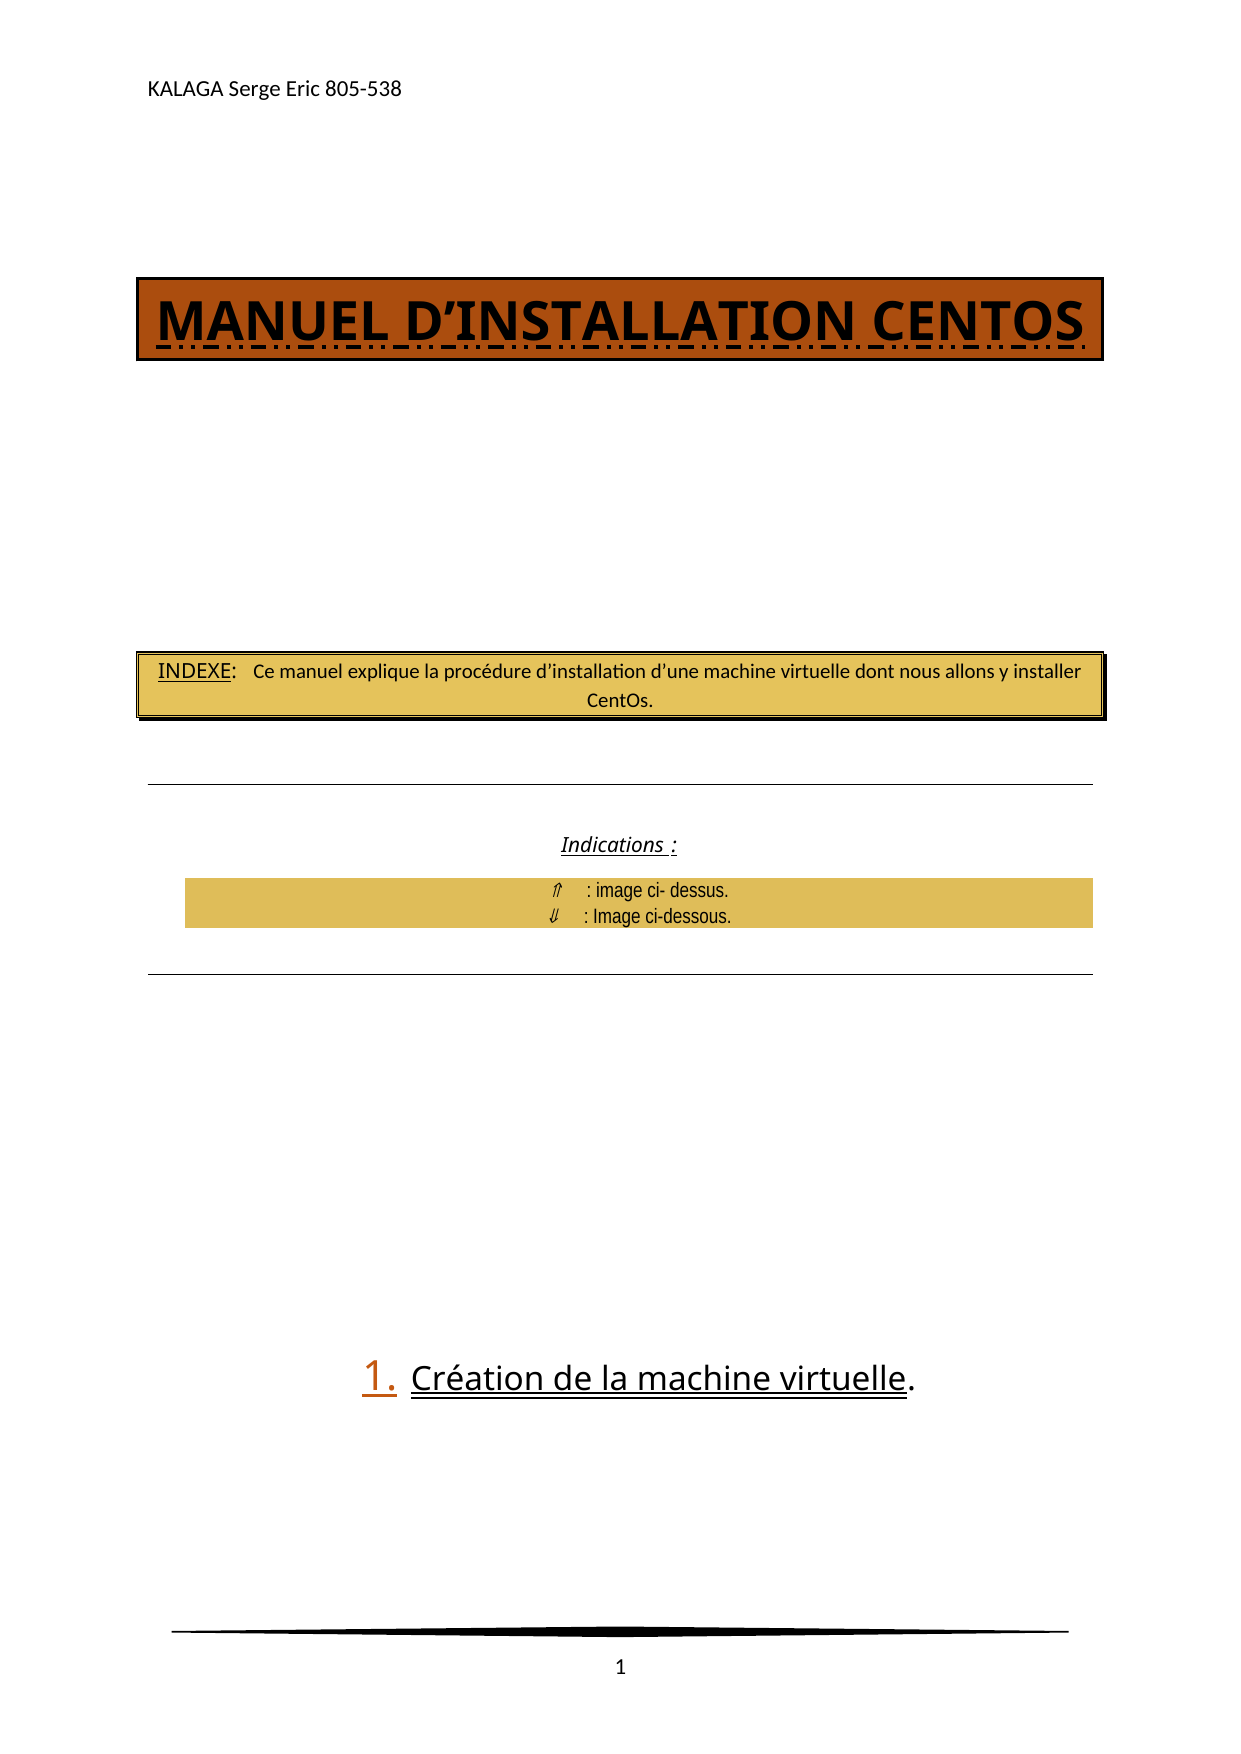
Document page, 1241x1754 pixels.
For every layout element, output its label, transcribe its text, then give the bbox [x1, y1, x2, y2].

text Indications : [148, 831, 1093, 859]
text INDEXE: Ce manuel explique la procédure d’installation d’une machine virtuelle dont nous allons y installer CentOs. [139, 655, 1101, 715]
text MANUEL D’INSTALLATION CENTOS [139, 280, 1101, 358]
list Création de la machine virtuelle. [185, 1346, 1093, 1403]
list : image ci- dessus. [185, 878, 1093, 902]
list : Image ci-dessous. [185, 904, 1093, 928]
